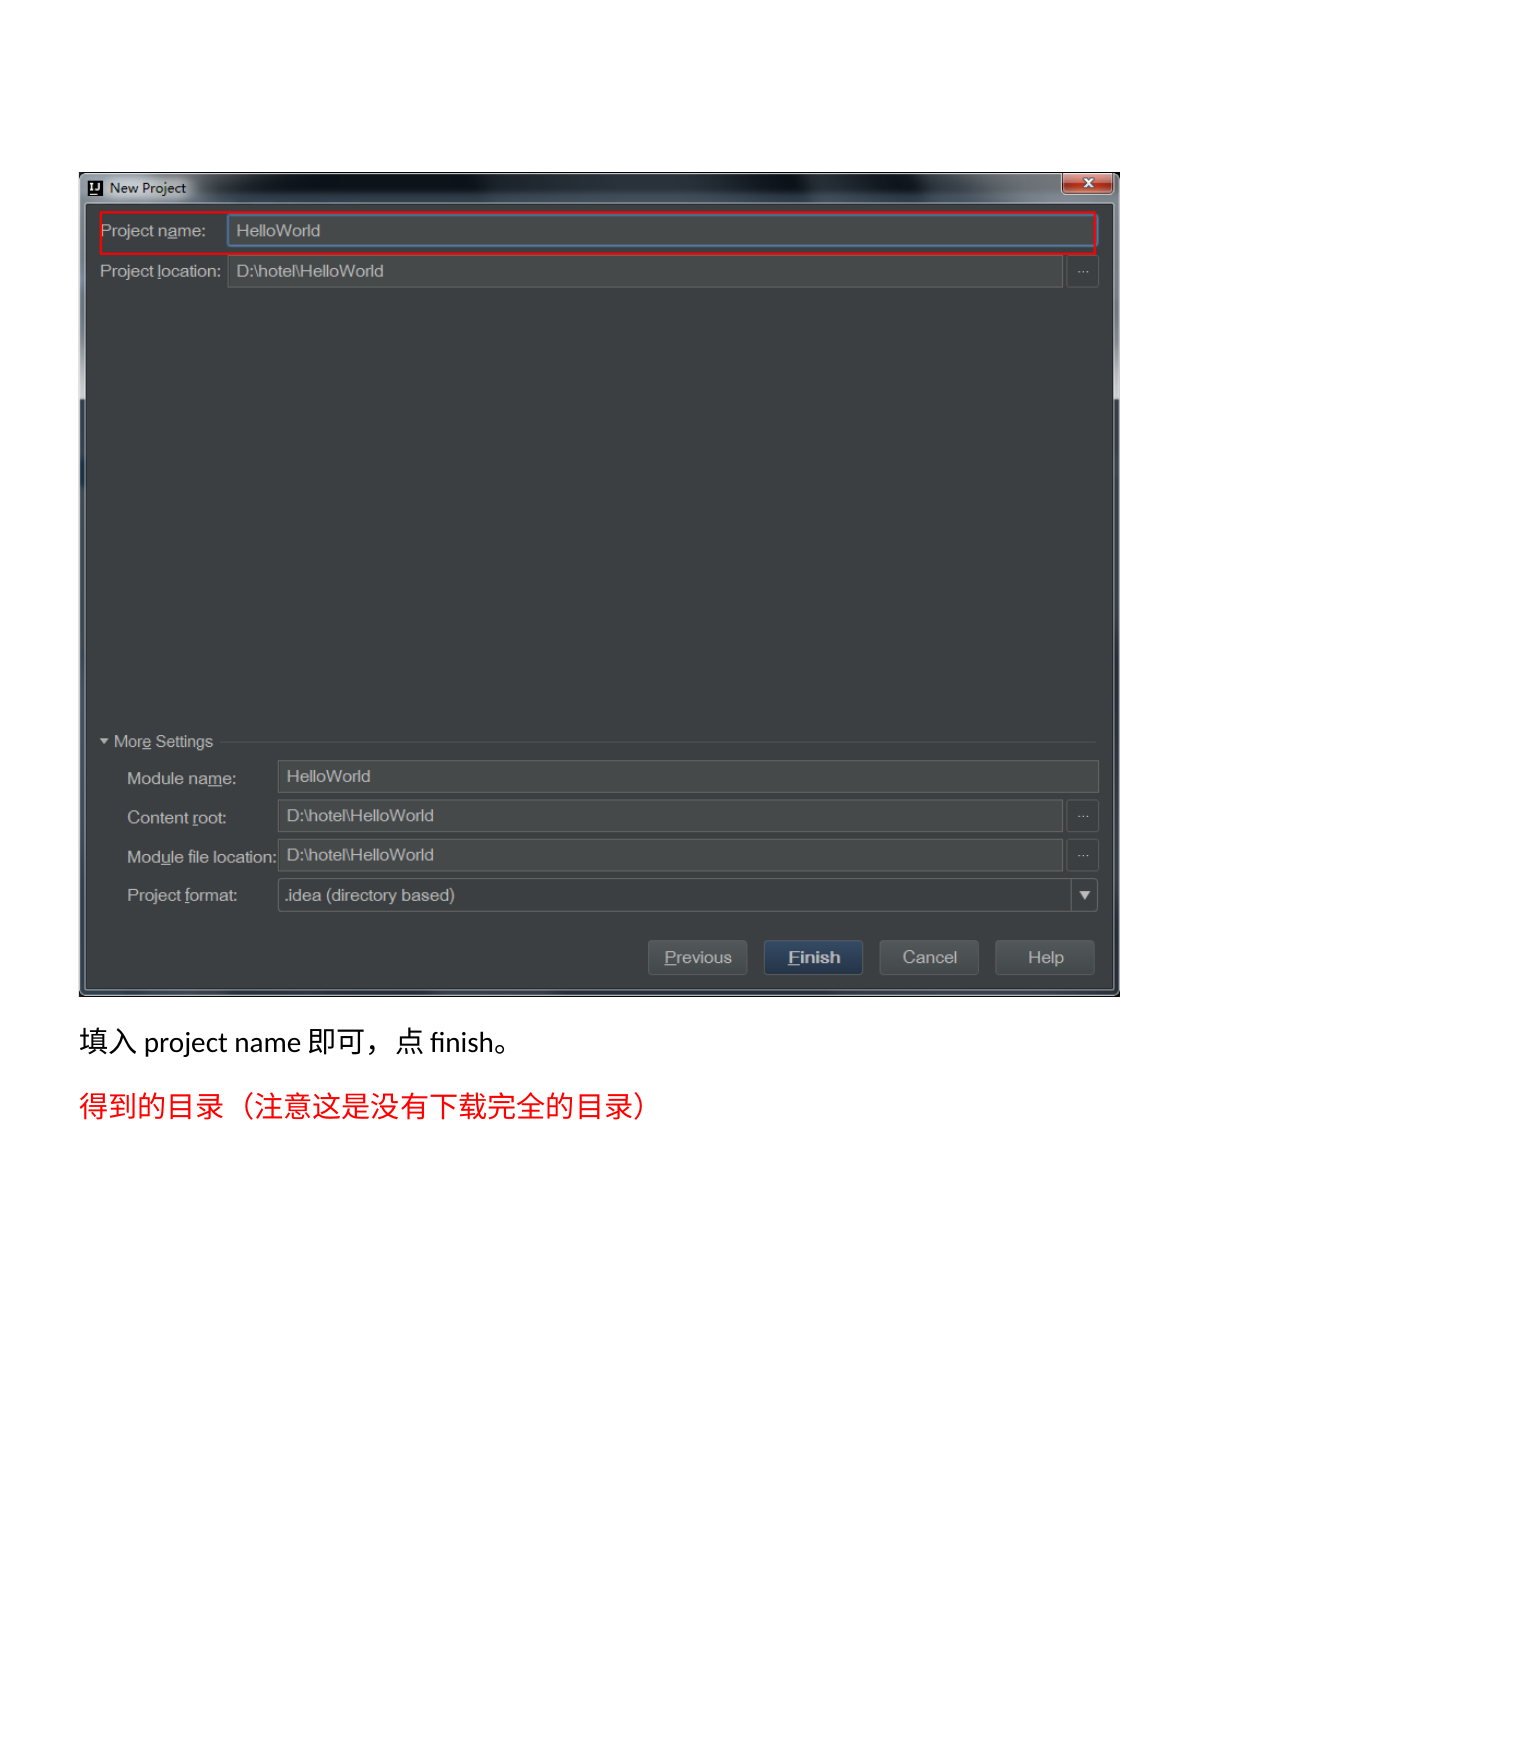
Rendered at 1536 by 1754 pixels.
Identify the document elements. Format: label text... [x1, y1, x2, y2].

text 填入 project name即可，点finish。 [59, 1007, 1476, 1072]
text 得到的目录（注意这是没有下载完全的目录） [59, 1072, 1476, 1137]
picture [78, 172, 1120, 997]
